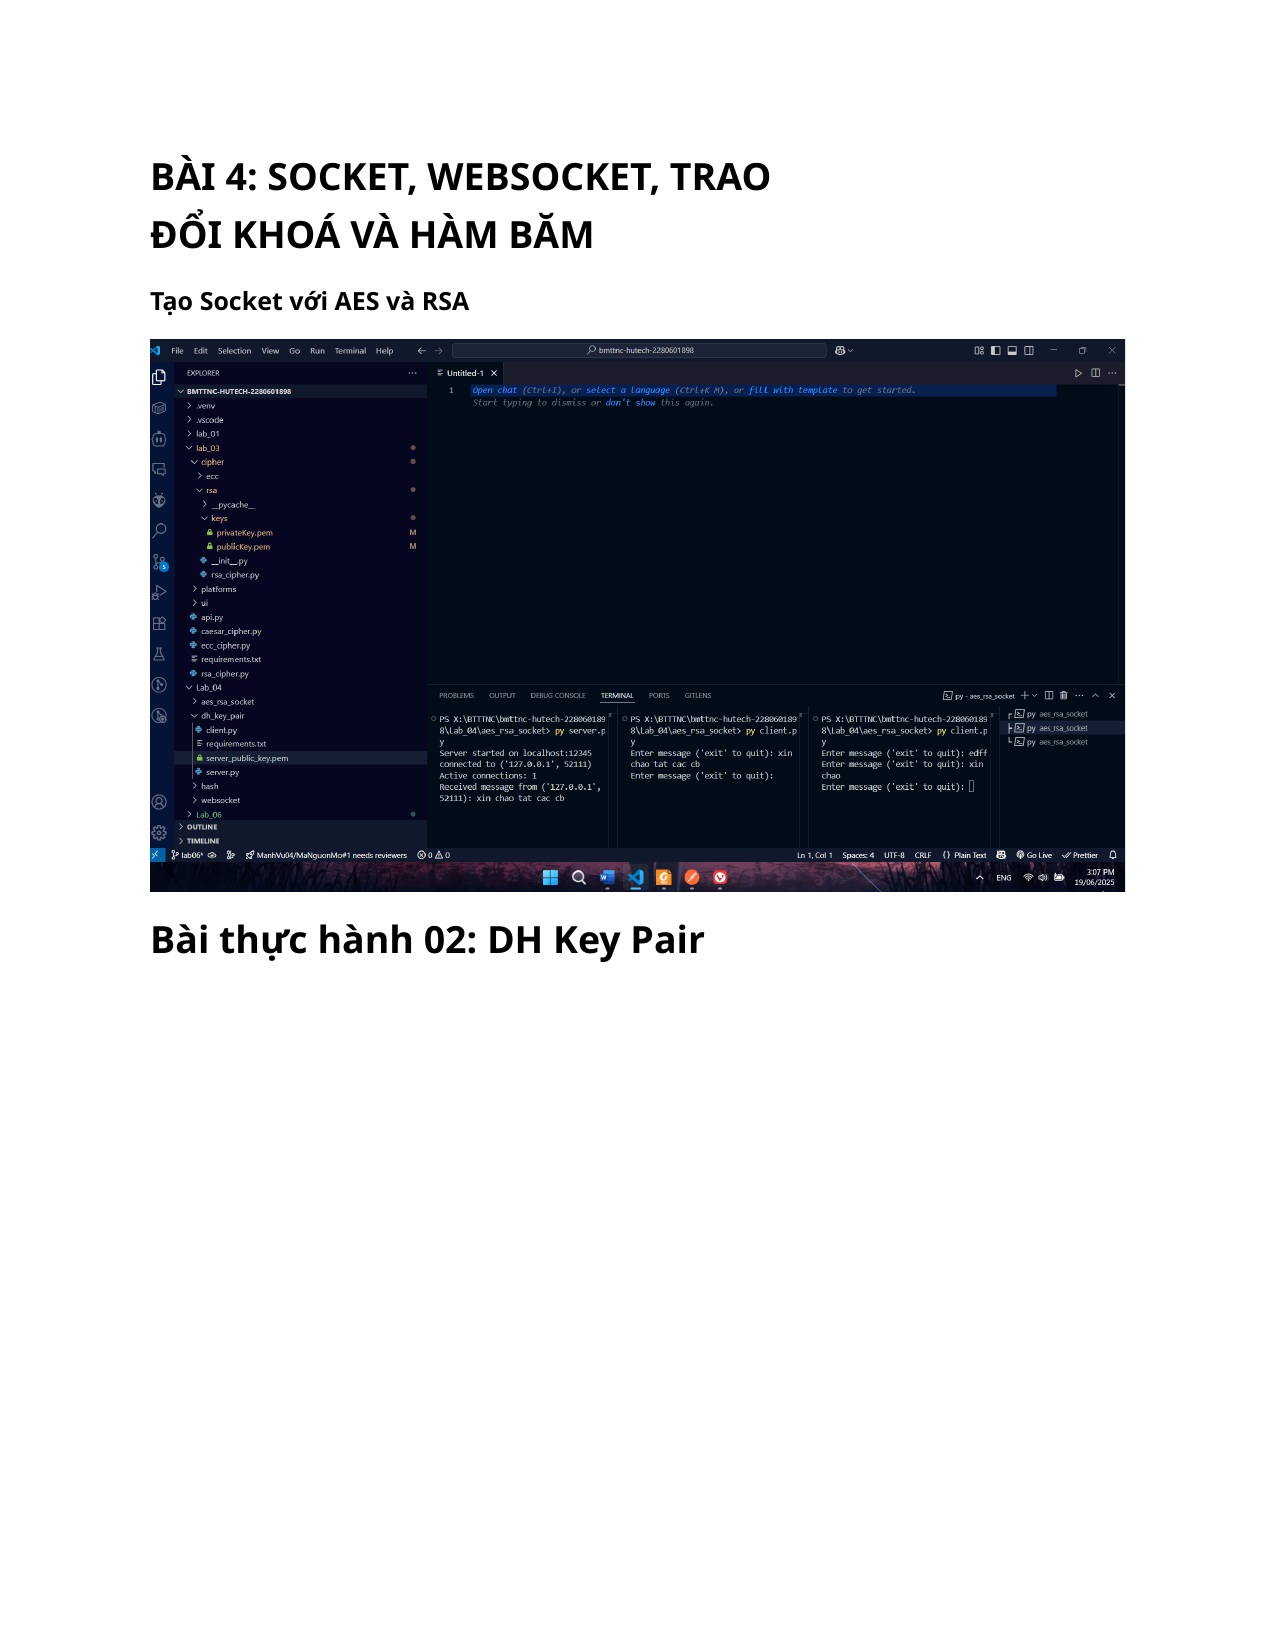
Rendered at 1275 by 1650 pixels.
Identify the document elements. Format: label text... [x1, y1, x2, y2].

text Tạo Socket với AES và RSA [150, 284, 1125, 318]
text BÀI 4: SOCKET, WEBSOCKET, TRAO ĐỔI KHOÁ VÀ HÀM BĂM [150, 150, 1125, 260]
text Bài thực hành 02: DH Key Pair [150, 913, 1125, 964]
picture [150, 339, 1125, 892]
